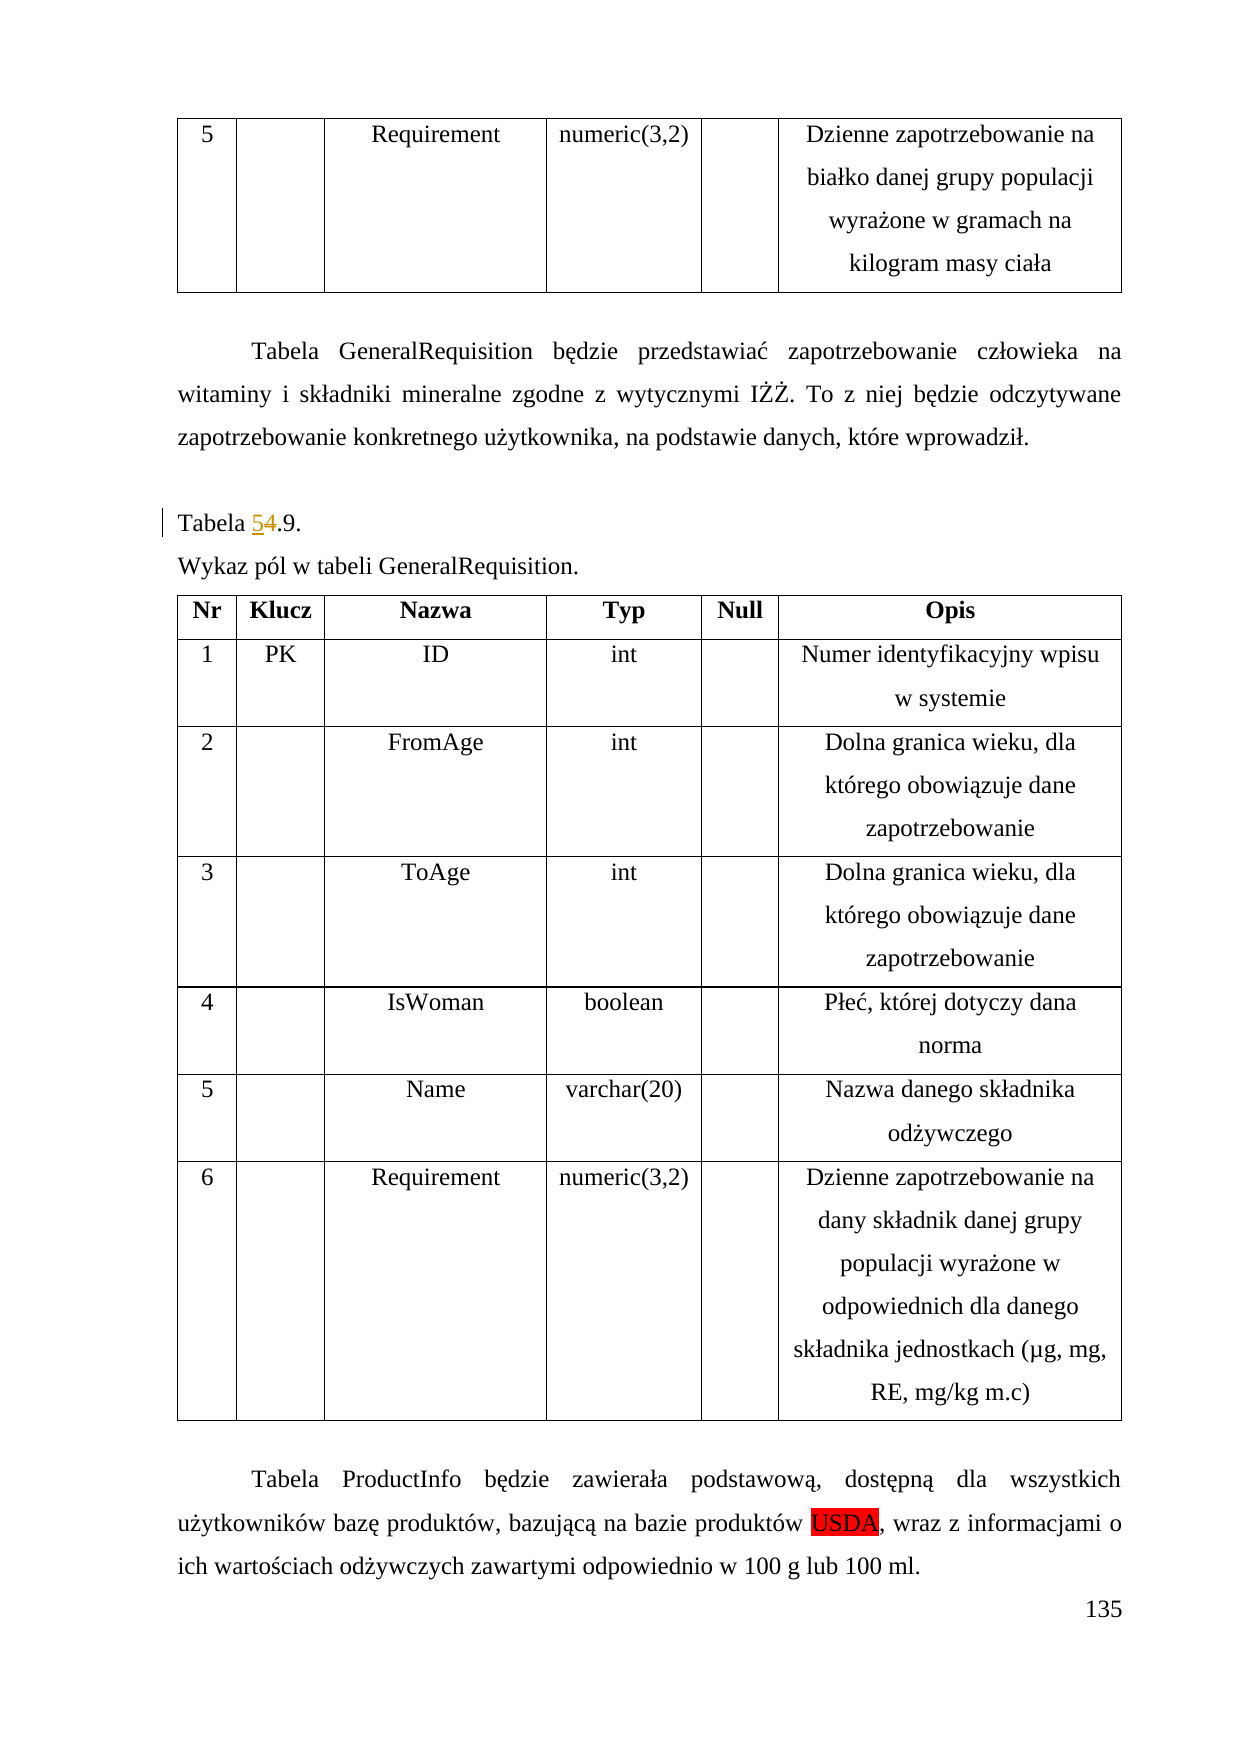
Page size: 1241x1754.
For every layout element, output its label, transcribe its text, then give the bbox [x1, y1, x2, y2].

table_cell [702, 727, 778, 856]
table_cell numeric(3,2) [547, 119, 701, 292]
table_cell int [547, 727, 701, 856]
table_header Typ [547, 596, 701, 638]
table_cell Requirement [325, 119, 546, 292]
table_cell FromAge [325, 727, 546, 856]
table_cell 4 [178, 988, 236, 1073]
table_cell Requirement [325, 1162, 546, 1420]
table_cell [237, 727, 324, 856]
text Wykaz pól w tabeli GeneralRequisition. [177, 551, 1122, 580]
text Tabela ProductInfo będzie zawierała podstawową, dostępną dla wszystkich użytkowników bazę produktów, bazującą na bazie produktów USDA, wraz z informacjami o ich wartościach odżywczych zawartymi odpowiednio w 100 g lub 100 ml. [177, 1464, 1122, 1579]
table_cell 3 [178, 857, 236, 986]
table_header Null [702, 596, 778, 638]
table_cell varchar(20) [547, 1075, 701, 1161]
table_header Opis [779, 596, 1121, 638]
table_cell [237, 1162, 324, 1420]
table_cell numeric(3,2) [547, 1162, 701, 1420]
table_cell Numer identyfikacyjny wpisu w systemie [779, 640, 1121, 726]
table_cell [237, 857, 324, 986]
table_cell 2 [178, 727, 236, 856]
table_cell Dzienne zapotrzebowanie na dany składnik danej grupy populacji wyrażone w odpowiednich dla danego składnika jednostkach (µg, mg, RE, mg/kg m.c) [779, 1162, 1121, 1420]
table_cell [237, 1075, 324, 1161]
table_cell [702, 640, 778, 726]
table_cell [702, 988, 778, 1073]
text Tabela GeneralRequisition będzie przedstawiać zapotrzebowanie człowieka na witaminy i składniki mineralne zgodne z wytycznymi IŻŻ. To z niej będzie odczytywane zapotrzebowanie konkretnego użytkownika, na podstawie danych, które wprowadził. [177, 336, 1122, 451]
table_cell int [547, 857, 701, 986]
table_cell Nazwa danego składnika odżywczego [779, 1075, 1121, 1161]
table_cell PK [237, 640, 324, 726]
table_header Nazwa [325, 596, 546, 638]
table_cell Dzienne zapotrzebowanie na białko danej grupy populacji wyrażone w gramach na kilogram masy ciała [779, 119, 1121, 292]
table_cell [237, 988, 324, 1073]
table_cell 5 [178, 119, 236, 292]
table_cell ID [325, 640, 546, 726]
table_cell boolean [547, 988, 701, 1073]
table_cell 1 [178, 640, 236, 726]
table_cell [237, 119, 324, 292]
table_header Nr [178, 596, 236, 638]
table_cell Dolna granica wieku, dla którego obowiązuje dane zapotrzebowanie [779, 857, 1121, 986]
table_cell int [547, 640, 701, 726]
table_cell [702, 1162, 778, 1420]
table_cell 6 [178, 1162, 236, 1420]
table_cell [702, 1075, 778, 1161]
table_cell [702, 857, 778, 986]
table_cell Płeć, której dotyczy dana norma [779, 988, 1121, 1073]
table_cell [702, 119, 778, 292]
table_cell Name [325, 1075, 546, 1161]
table_cell ToAge [325, 857, 546, 986]
table_header Klucz [237, 596, 324, 638]
table_cell IsWoman [325, 988, 546, 1073]
table_cell Dolna granica wieku, dla którego obowiązuje dane zapotrzebowanie [779, 727, 1121, 856]
table_cell 5 [178, 1075, 236, 1161]
text Tabela .9. [177, 508, 1122, 537]
